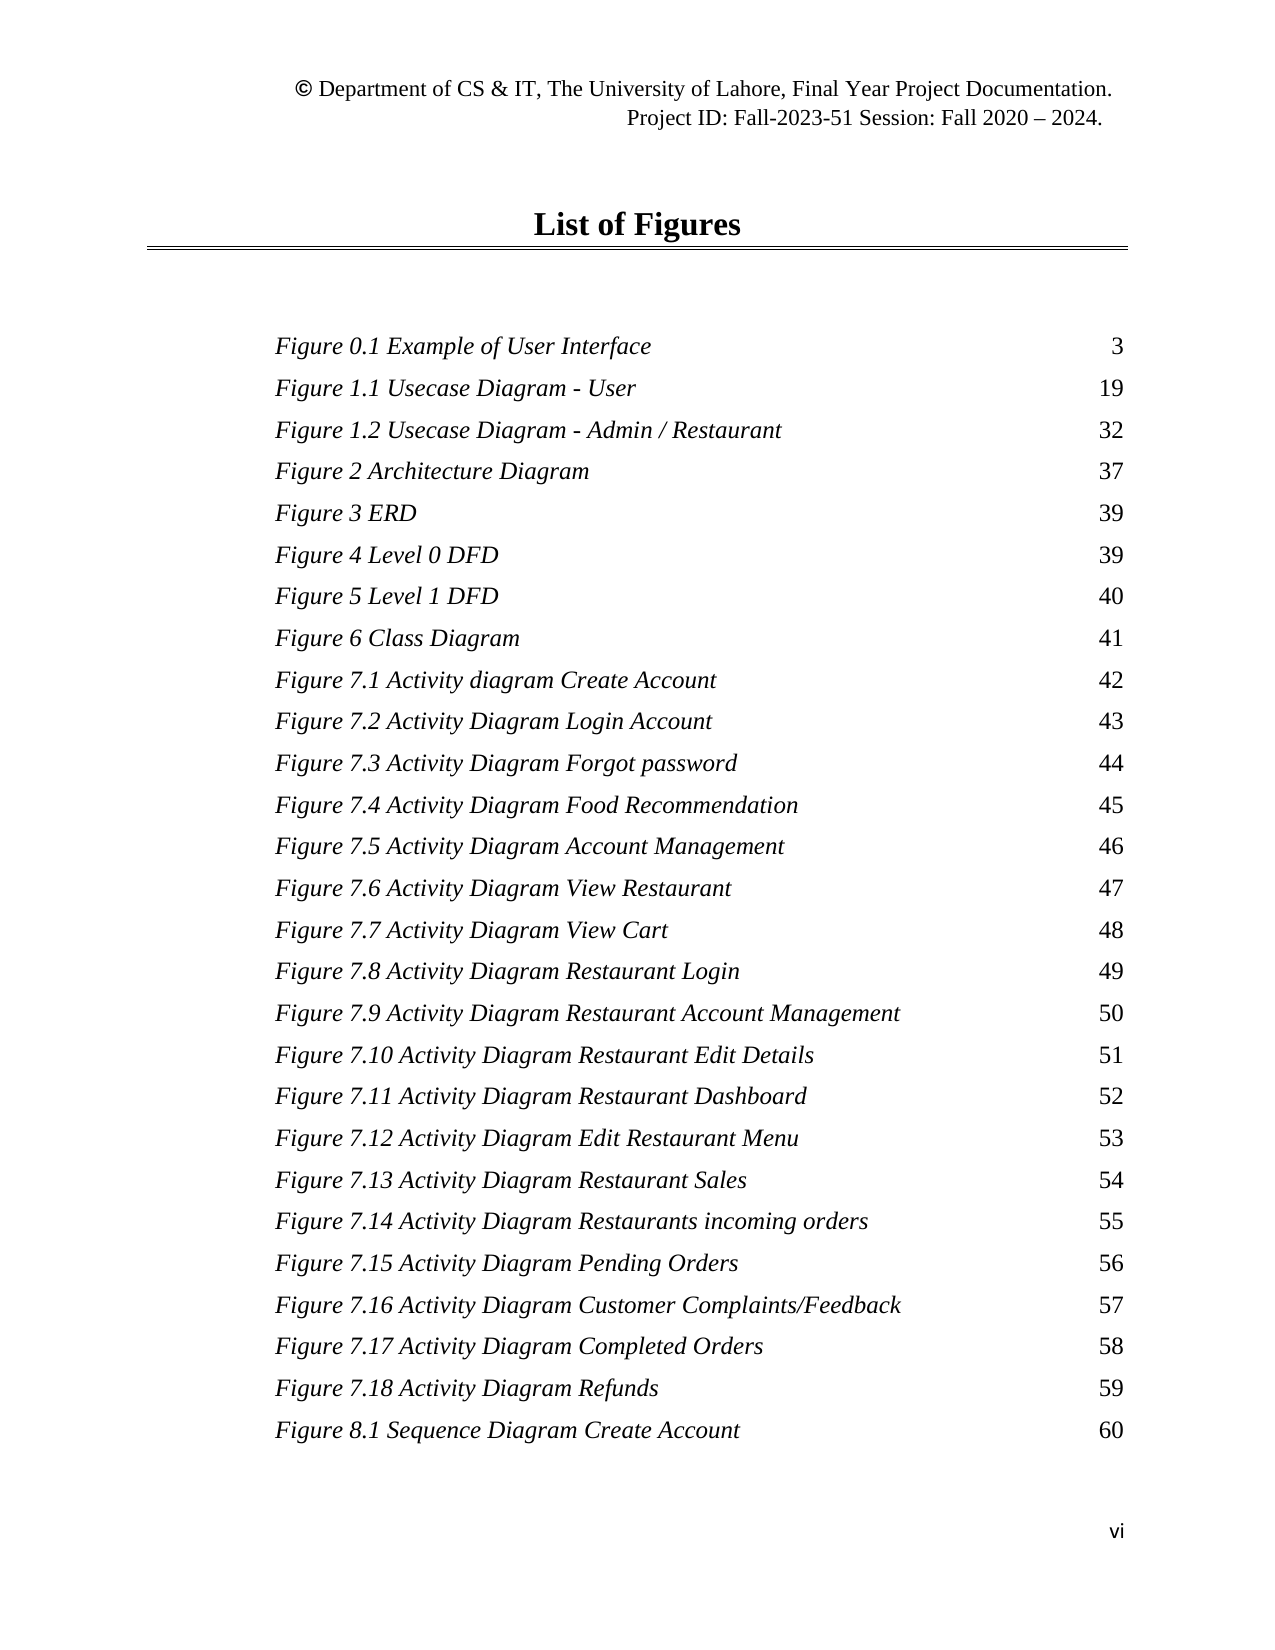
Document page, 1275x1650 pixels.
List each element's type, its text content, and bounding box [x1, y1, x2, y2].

subtitle List of Figures [150, 204, 1124, 243]
